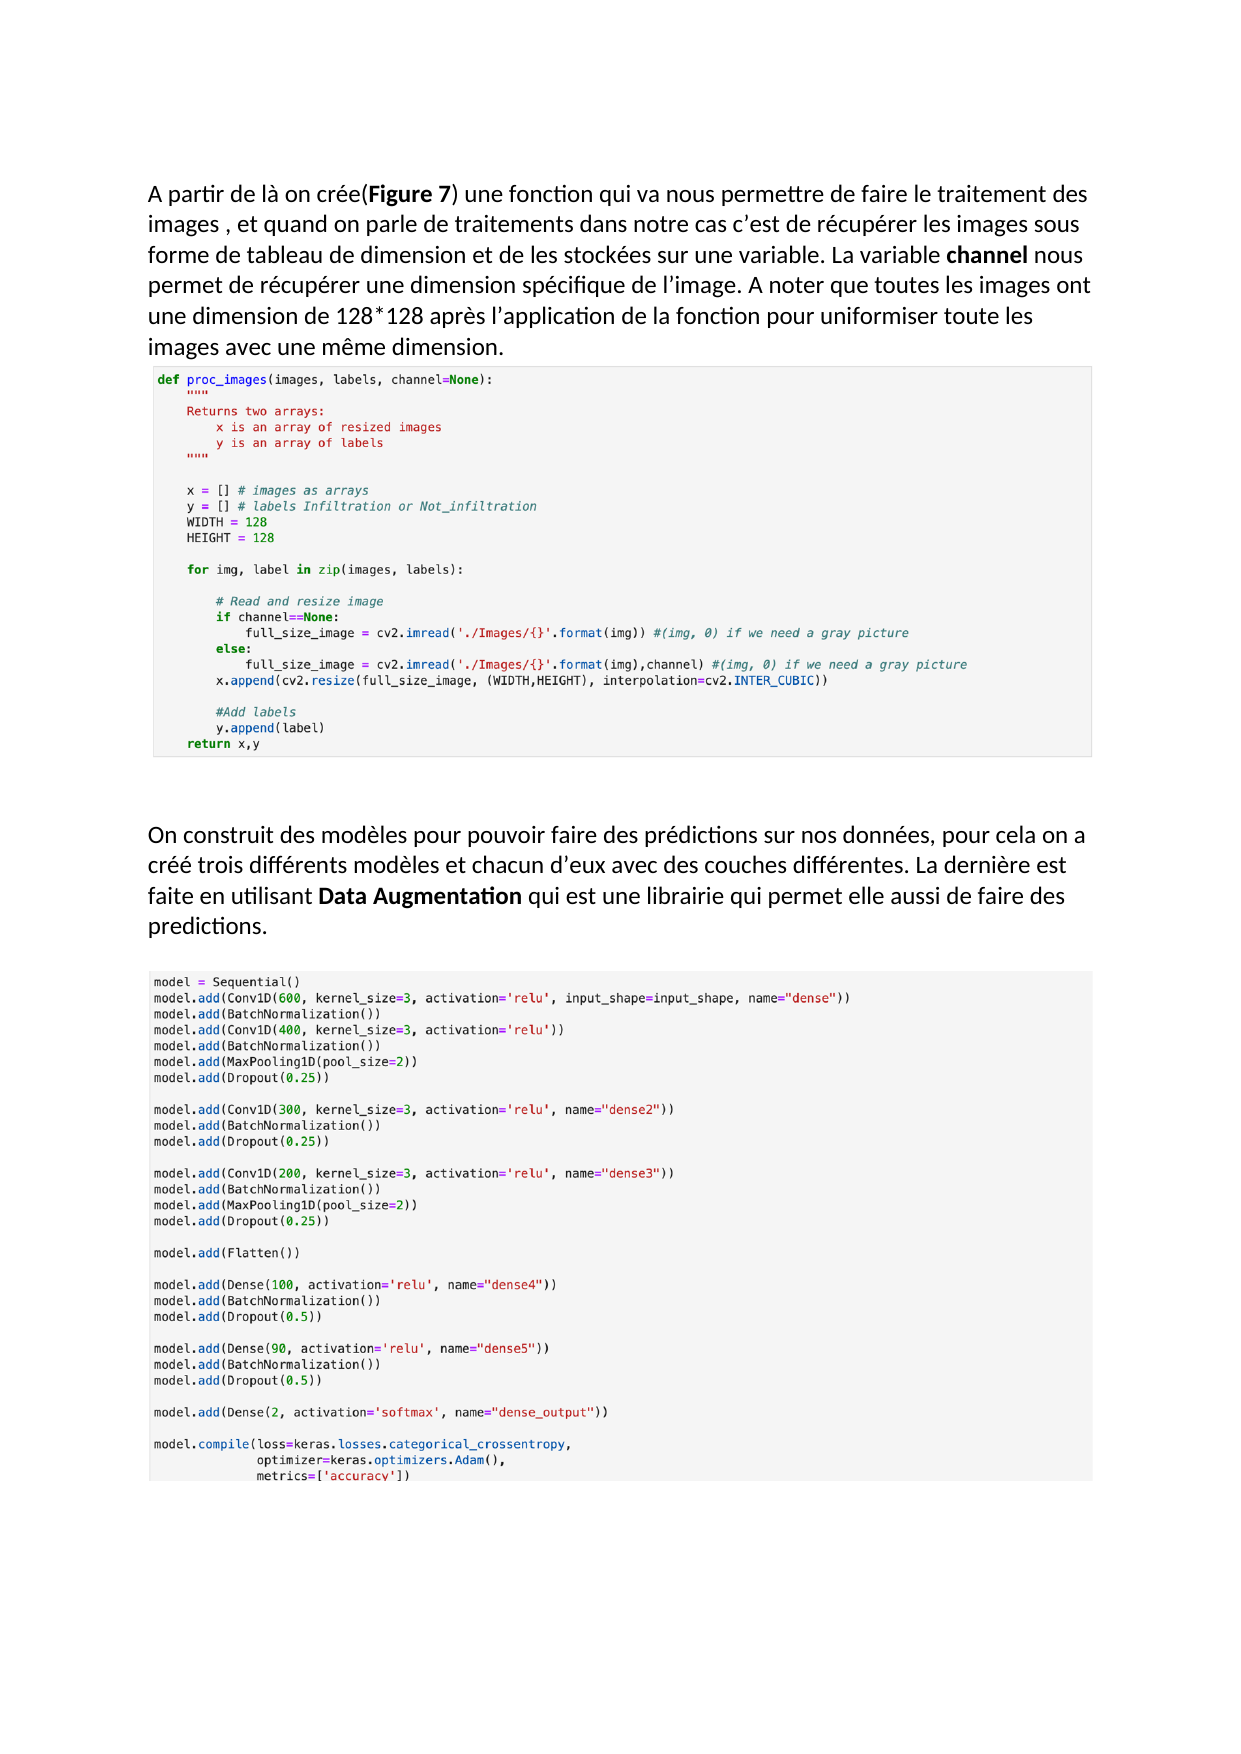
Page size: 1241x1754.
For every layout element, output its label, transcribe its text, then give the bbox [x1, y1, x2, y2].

text A partir de là on crée(Figure 7) une fonction qui va nous permettre de faire le traitement des images , et quand on parle de traitements dans notre cas c’est de récupérer les images sous forme de tableau de dimension et de les stockées sur une variable. La variable channel nous permet de récupérer une dimension spécifique de l’image. A noter que toutes les images ont une dimension de 128*128 après l’application de la fonction pour uniformiser toute les images avec une même dimension. [148, 178, 1093, 361]
picture [147, 971, 1093, 1481]
picture [147, 361, 1093, 758]
text On construit des modèles pour pouvoir faire des prédictions sur nos données, pour cela on a créé trois différents modèles et chacun d’eux avec des couches différentes. La dernière est faite en utilisant Data Augmentation qui est une librairie qui permet elle aussi de faire des predictions. [148, 819, 1093, 941]
